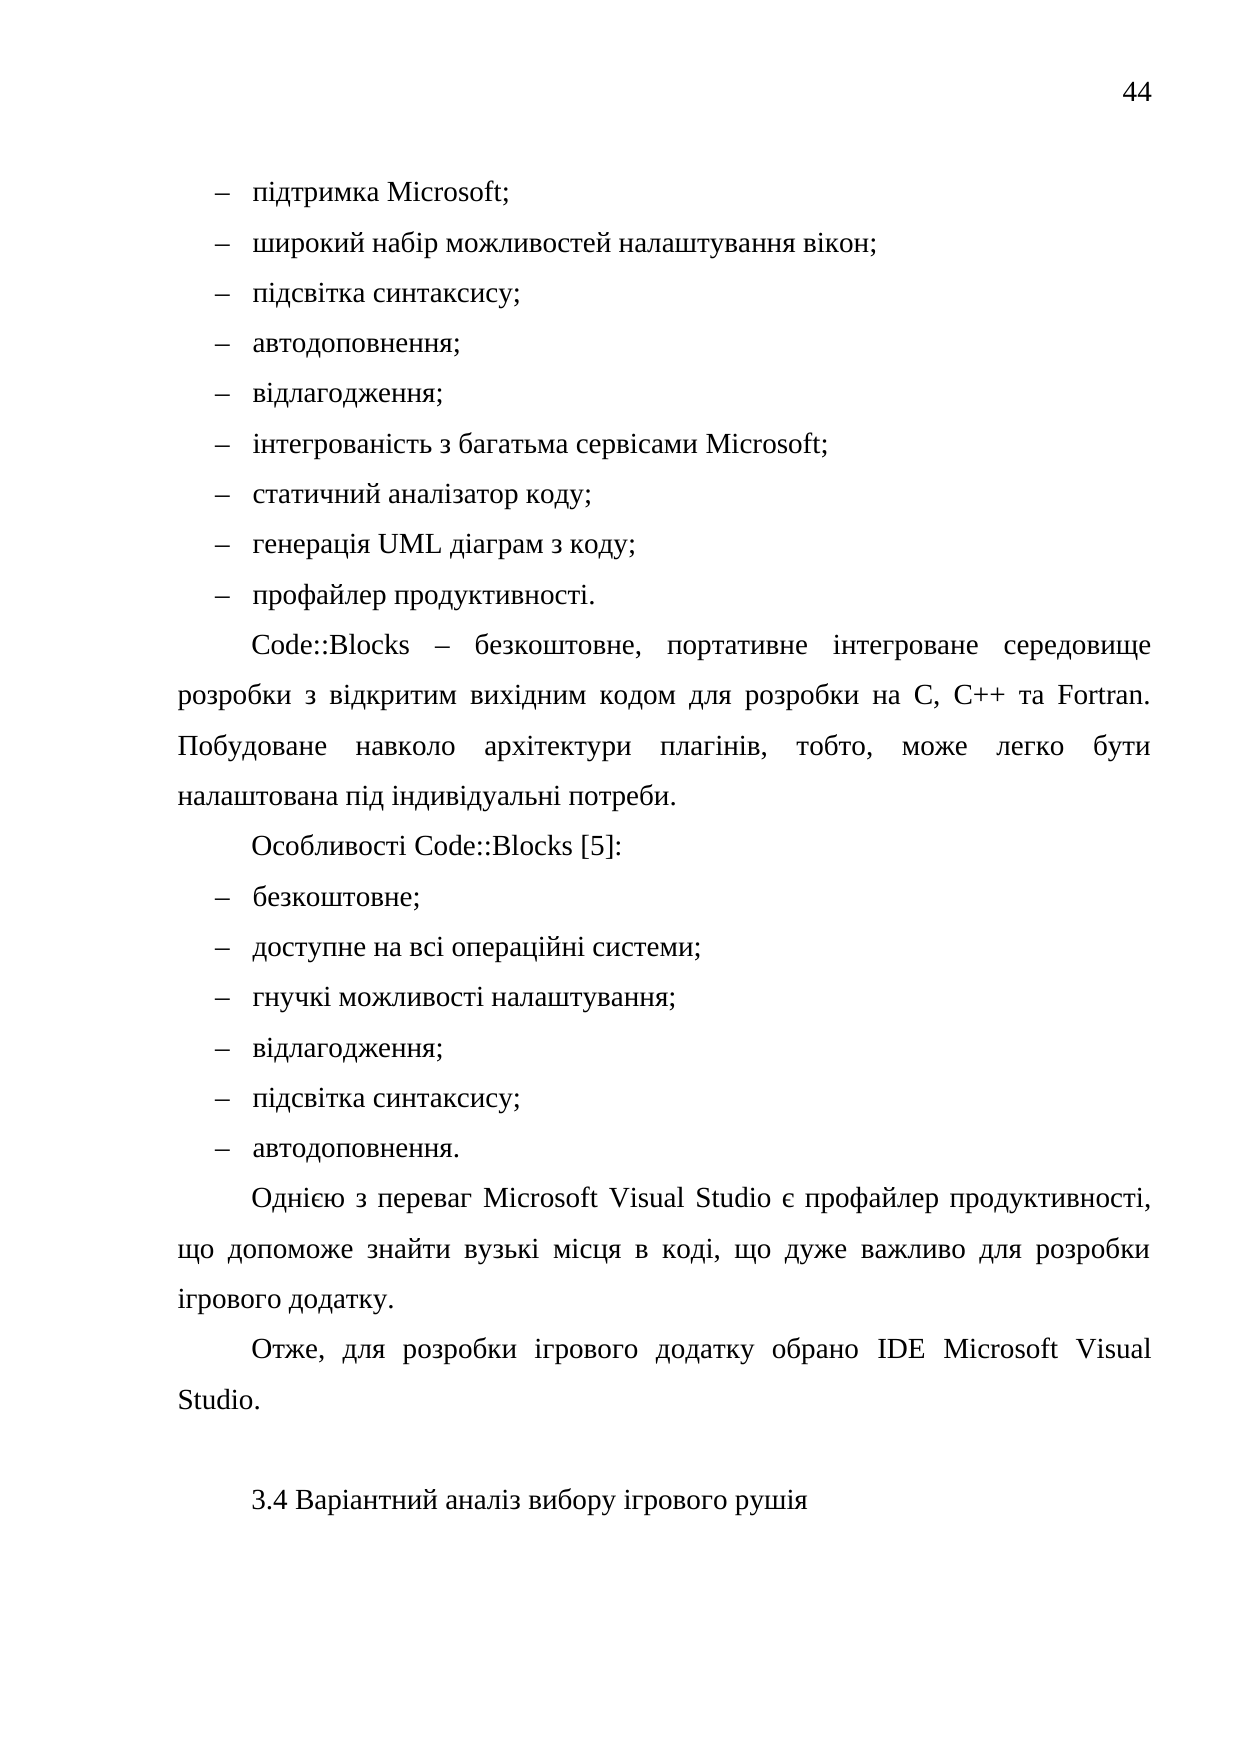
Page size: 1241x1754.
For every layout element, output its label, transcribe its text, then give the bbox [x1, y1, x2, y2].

list статичний аналізатор коду; [215, 476, 1152, 510]
subtitle 3.4 Варіантний аналіз вибору ігрового рушія [177, 1482, 1152, 1516]
list безкоштовне; [215, 879, 1152, 912]
list доступне на всі операційні системи; [215, 929, 1152, 963]
list підтримка Microsoft; [215, 174, 1152, 208]
list підсвітка синтаксису; [215, 275, 1152, 308]
text Особливості Code::Blocks [5]: [177, 828, 1152, 862]
text Однією з переваг Microsoft Visual Studio є профайлер продуктивності, що допоможе знайти вузькі місця в коді, що дуже важливо для розробки ігрового додатку. [177, 1181, 1152, 1315]
list профайлер продуктивності. [215, 577, 1152, 610]
text Code::Blocks – безкоштовне, портативне інтегроване середовище розробки з відкритим вихідним кодом для розробки на С, С++ та Fortran. Побудоване навколо архітектури плагінів, тобто, може легко бути налаштована під індивідуальні потреби. [177, 627, 1152, 812]
list автодоповнення. [215, 1130, 1152, 1164]
list автодоповнення; [215, 325, 1152, 359]
list інтегрованість з багатьма сервісами Microsoft; [215, 426, 1152, 459]
list генерація UML діаграм з коду; [215, 527, 1152, 560]
list гнучкі можливості налаштування; [215, 979, 1152, 1013]
text Отже, для розробки ігрового додатку обрано IDE Microsoft Visual Studio. [177, 1332, 1152, 1415]
list відлагодження; [215, 376, 1152, 409]
list підсвітка синтаксису; [215, 1080, 1152, 1113]
list широкий набір можливостей налаштування вікон; [215, 225, 1152, 258]
list відлагодження; [215, 1030, 1152, 1063]
